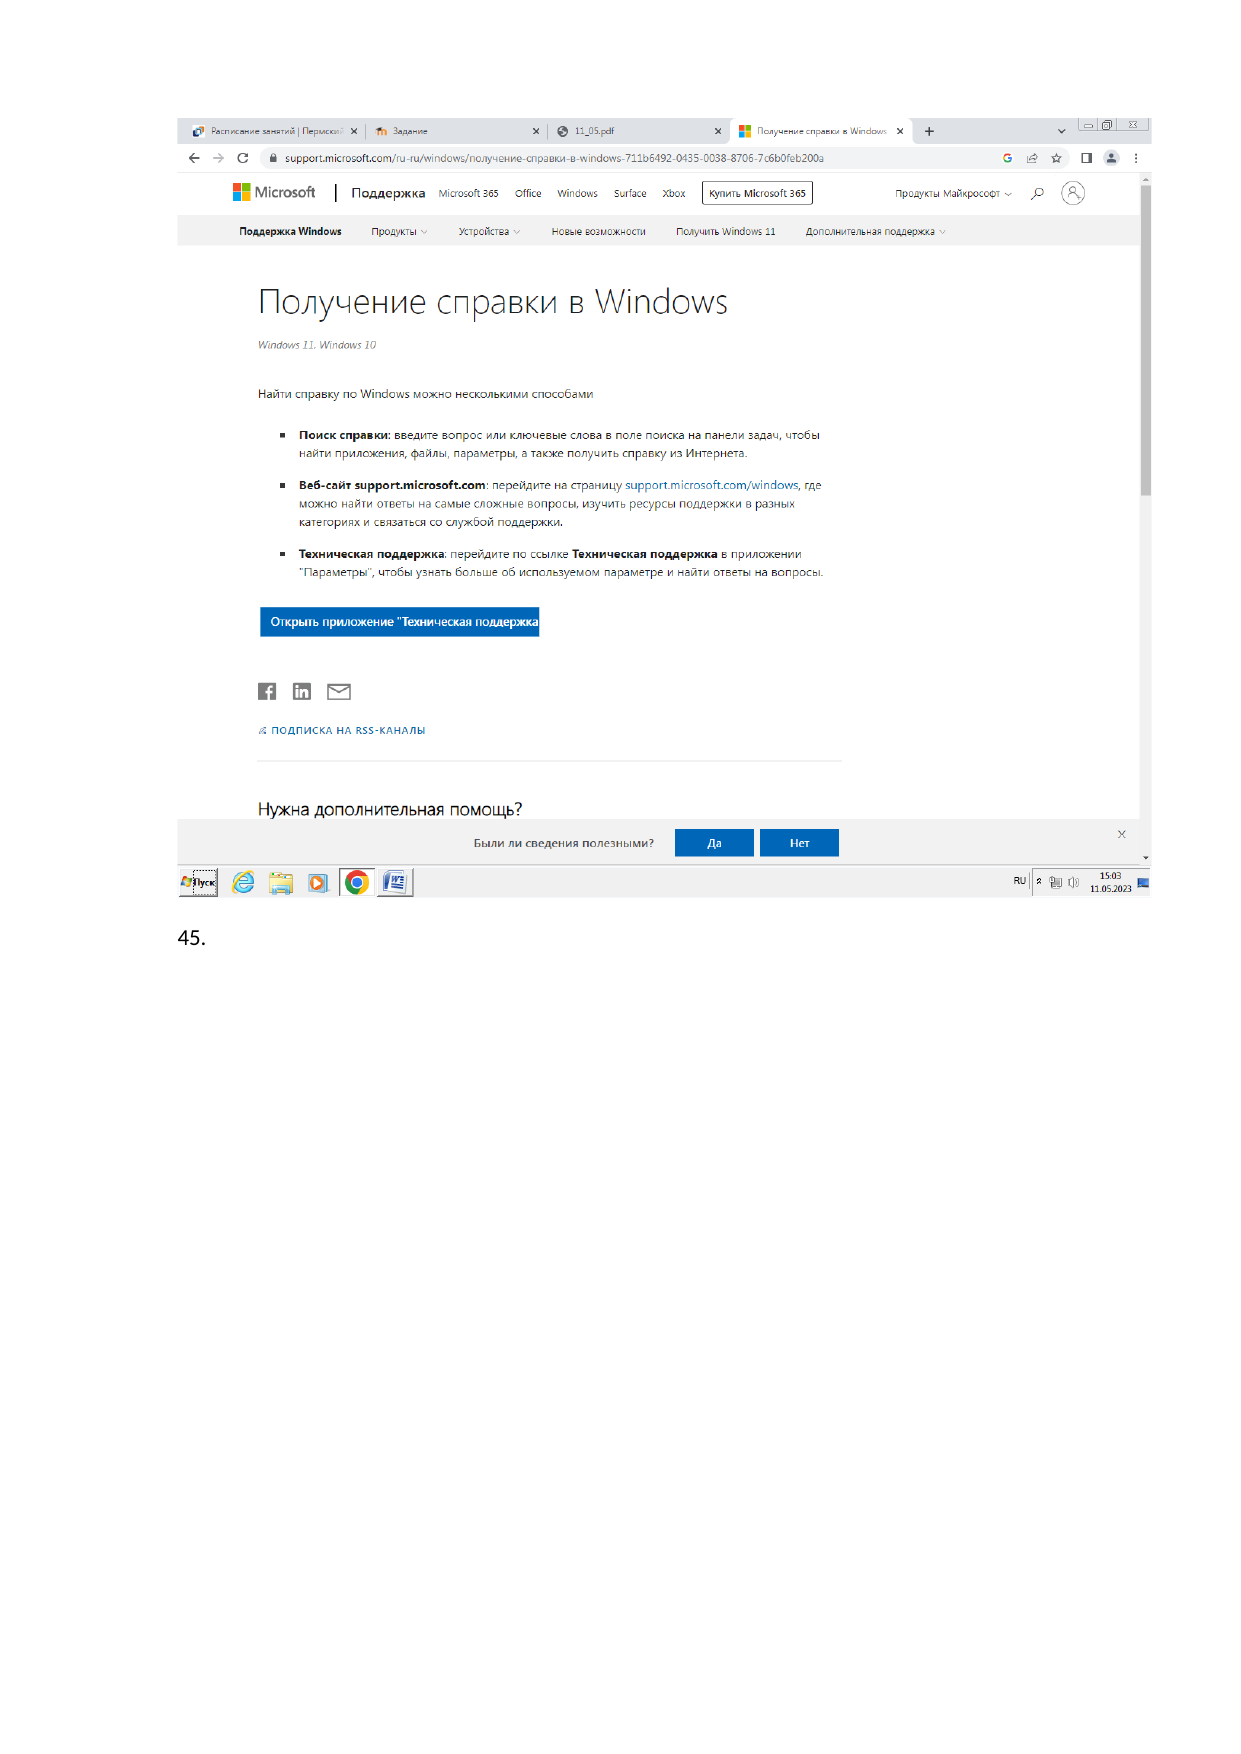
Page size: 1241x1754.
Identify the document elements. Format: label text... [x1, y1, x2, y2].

picture [177, 118, 1152, 898]
text 45. [177, 923, 1152, 951]
